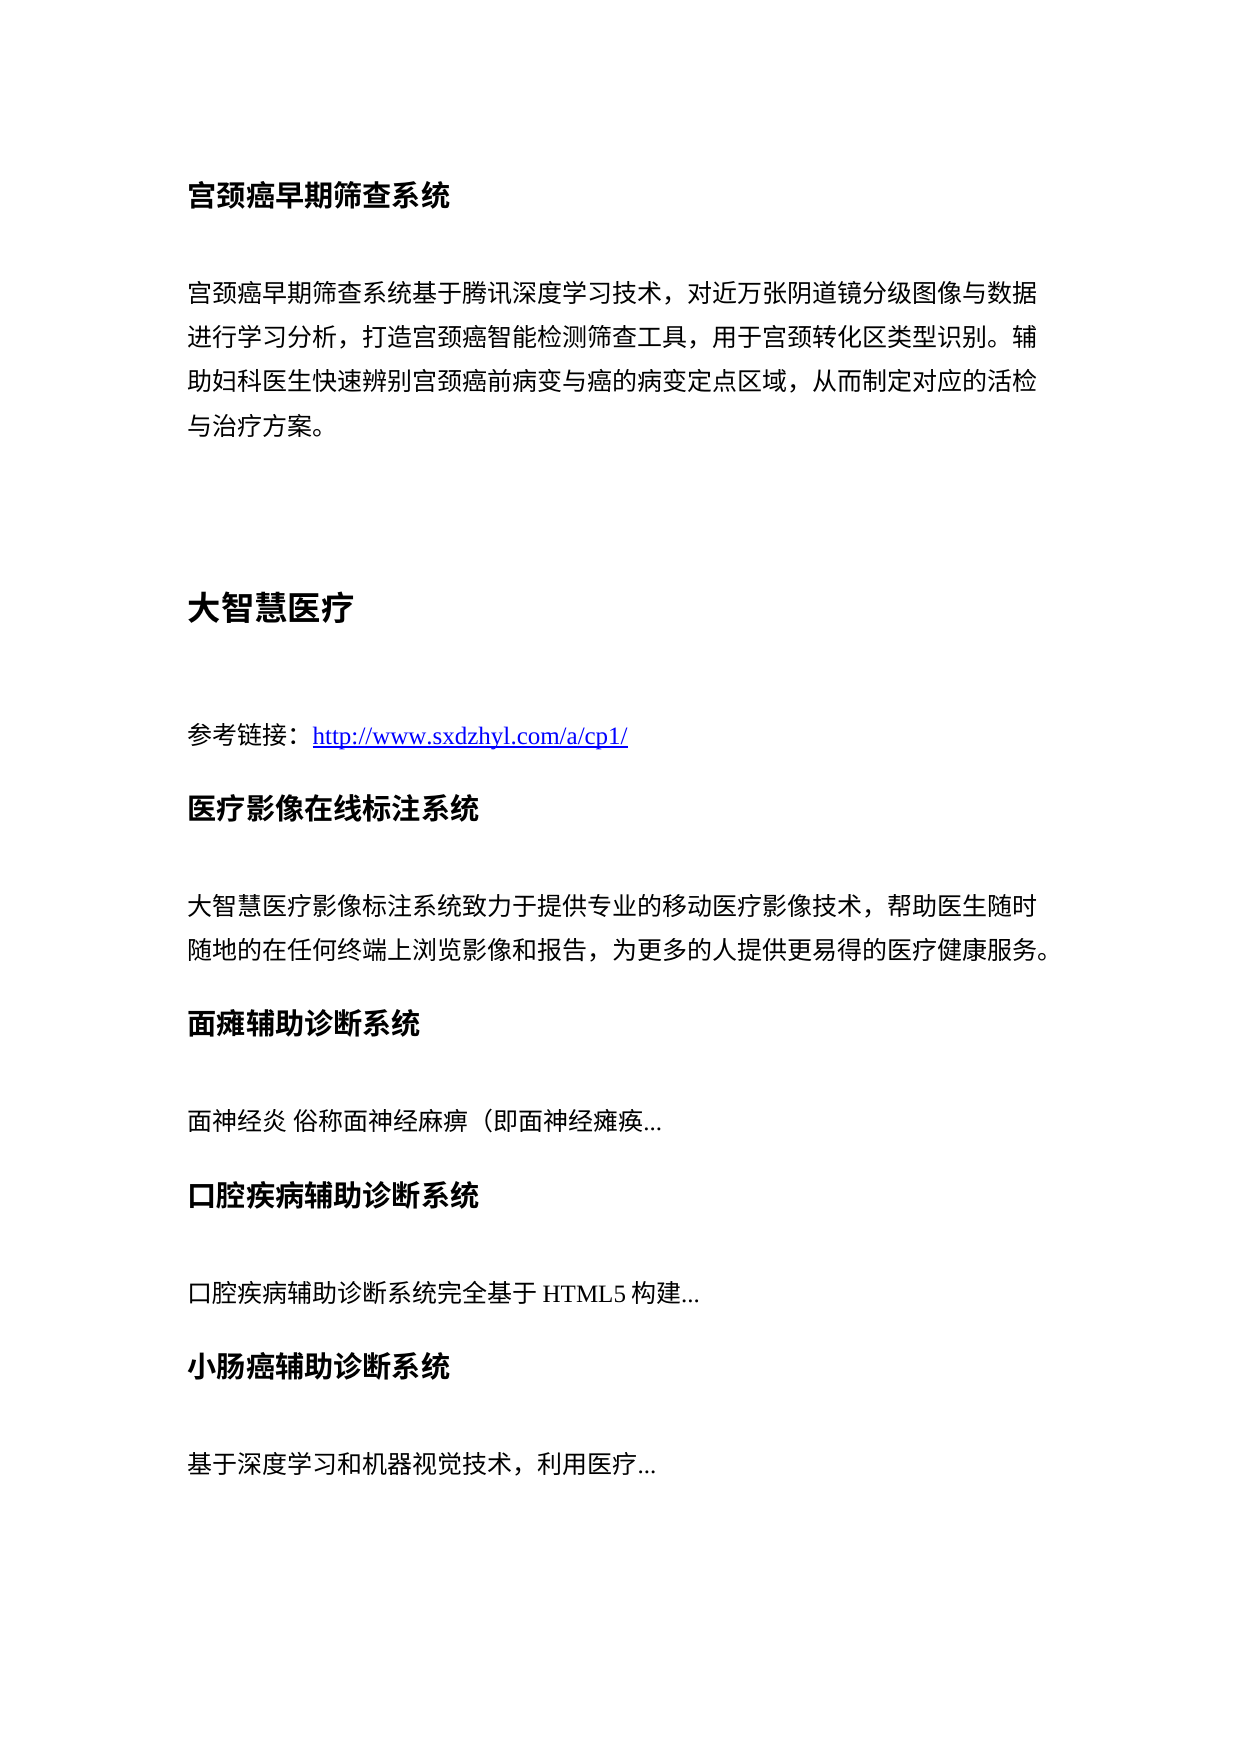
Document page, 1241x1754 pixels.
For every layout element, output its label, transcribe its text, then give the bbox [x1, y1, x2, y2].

subtitle 口腔疾病辅助诊断系统 [187, 1171, 1053, 1215]
subtitle 宫颈癌早期筛查系统 [187, 172, 1053, 216]
text 大智慧医疗影像标注系统致力于提供专业的移动医疗影像技术，帮助医生随时随地的在任何终端上浏览影像和报告，为更多的人提供更易得的医疗健康服务。 [187, 883, 1053, 971]
text 面神经炎 俗称面神经麻痹（即面神经瘫痪... [187, 1098, 1053, 1142]
text 口腔疾病辅助诊断系统完全基于HTML5构建... [187, 1269, 1053, 1313]
text 宫颈癌早期筛查系统基于腾讯深度学习技术，对近万张阴道镜分级图像与数据进行学习分析，打造宫颈癌智能检测筛查工具，用于宫颈转化区类型识别。辅助妇科医生快速辨别宫颈癌前病变与癌的病变定点区域，从而制定对应的活检与治疗方案。 [187, 270, 1053, 446]
subtitle 面瘫辅助诊断系统 [187, 1000, 1053, 1044]
subtitle 医疗影像在线标注系统 [187, 785, 1053, 829]
text 基于深度学习和机器视觉技术，利用医疗... [187, 1440, 1053, 1484]
subtitle 小肠癌辅助诊断系统 [187, 1342, 1053, 1386]
subtitle 大智慧医疗 [187, 561, 1053, 649]
text 参考链接：http://www.sxdzhyl.com/a/cp1/ [187, 712, 1053, 756]
